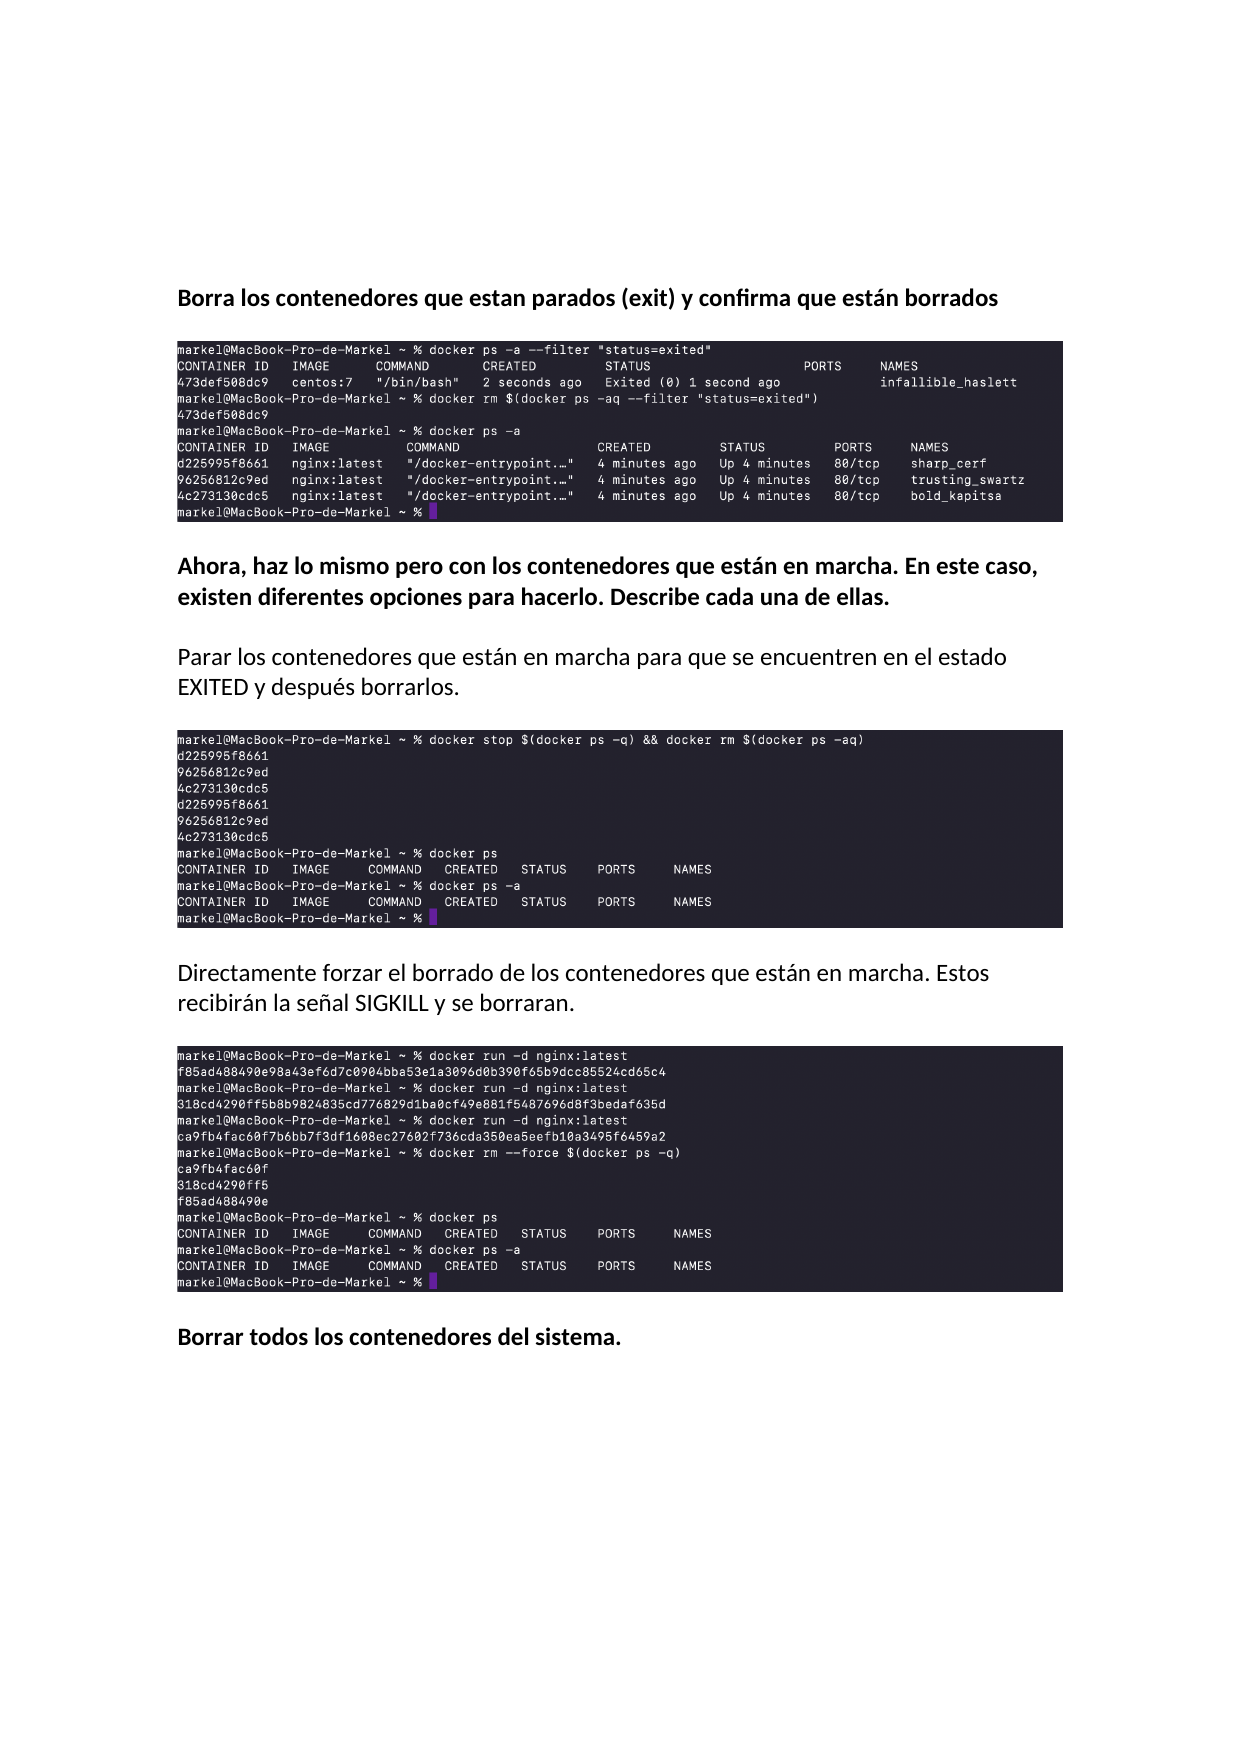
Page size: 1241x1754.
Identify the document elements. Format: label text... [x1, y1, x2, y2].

text Borra los contenedores que estan parados (exit) y confirma que están borrados [177, 282, 1063, 312]
picture [177, 341, 1063, 522]
text Ahora, haz lo mismo pero con los contenedores que están en marcha. En este caso, existen diferentes opciones para hacerlo. Describe cada una de ellas. [177, 550, 1063, 611]
picture [177, 730, 1063, 928]
text Borrar todos los contenedores del sistema. [177, 1321, 1063, 1352]
text Directamente forzar el borrado de los contenedores que están en marcha. Estos recibirán la señal SIGKILL y se borraran. [177, 957, 1063, 1018]
picture [177, 1046, 1063, 1292]
text Parar los contenedores que están en marcha para que se encuentren en el estado EXITED y después borrarlos. [177, 641, 1063, 702]
